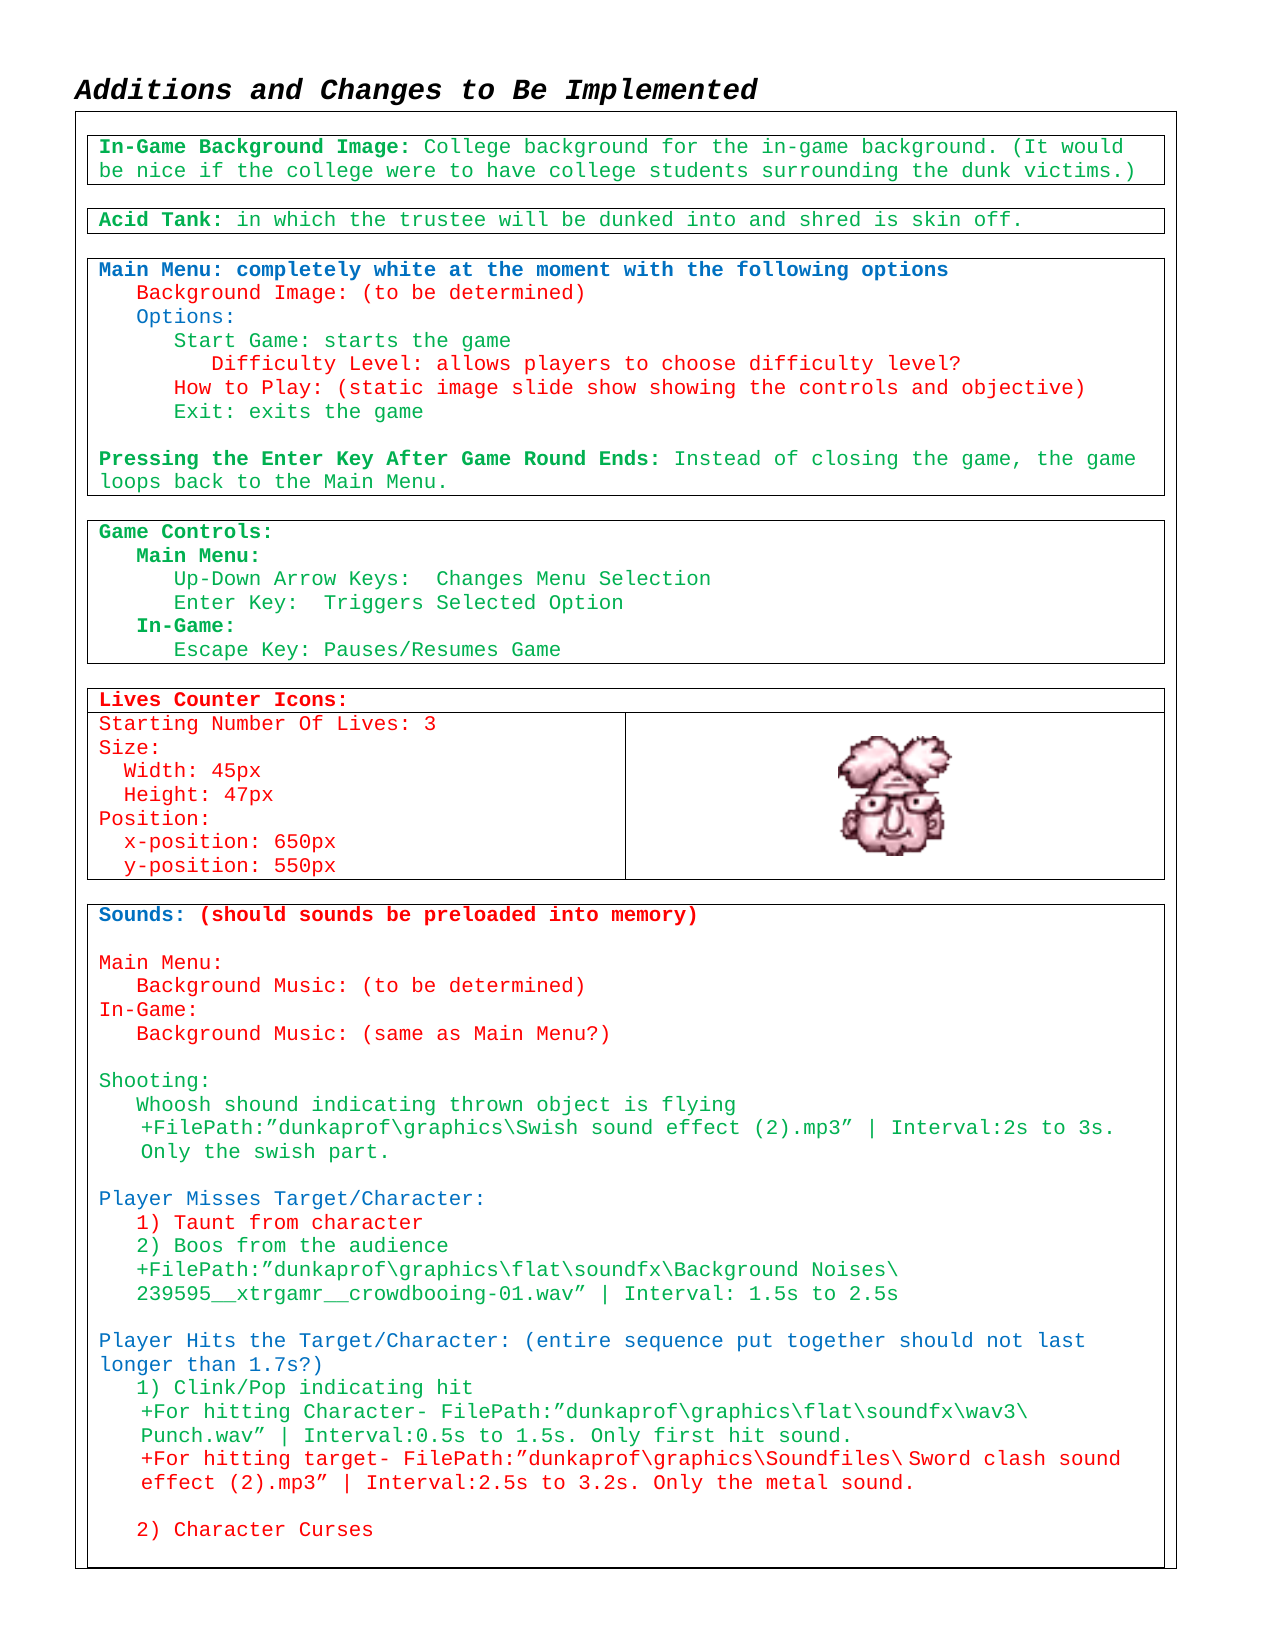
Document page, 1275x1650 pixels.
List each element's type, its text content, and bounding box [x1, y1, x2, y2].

picture [838, 736, 953, 856]
text Additions and Changes to Be Implemented [75, 75, 1200, 108]
table_header [76, 112, 1176, 1568]
